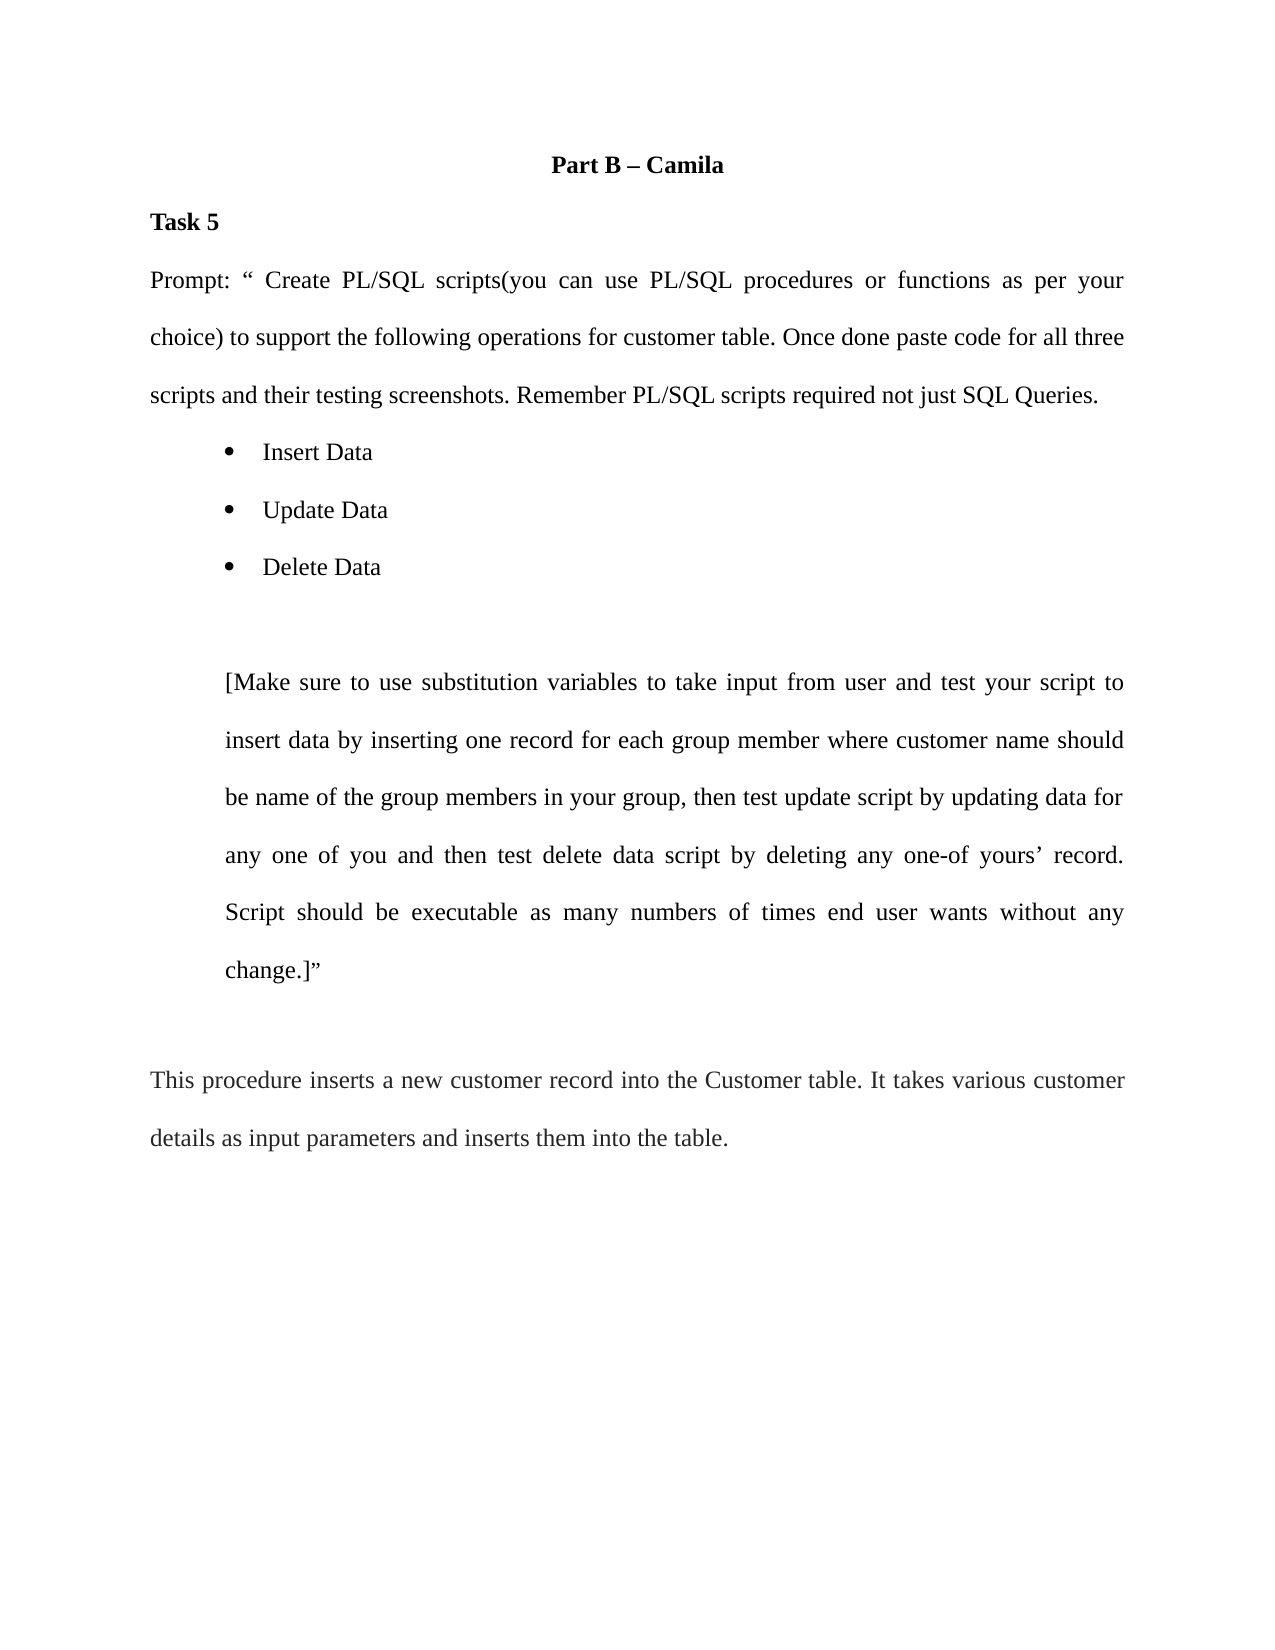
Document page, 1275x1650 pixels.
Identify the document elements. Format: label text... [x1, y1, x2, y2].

text Part B – Camila [150, 150, 1125, 179]
list Insert Data [225, 437, 1125, 466]
list [Make sure to use substitution variables to take input from user and test your script to insert data by inserting one record for each group member where customer name should be name of the group members in your group, then test update script by updating data for any one of you and then test delete data script by deleting any one-of yours’ record. Script should be executable as many numbers of times end user wants without any change.]” [225, 667, 1125, 984]
list Delete Data [225, 552, 1125, 581]
text Task 5 [150, 207, 1125, 236]
text Prompt: “ Create PL/SQL scripts(you can use PL/SQL procedures or functions as per your choice) to support the following operations for customer table. Once done paste code for all three scripts and their testing screenshots. Remember PL/SQL scripts required not just SQL Queries. [150, 265, 1125, 409]
list Update Data [225, 495, 1125, 524]
text This procedure inserts a new customer record into the Customer table. It takes various customer details as input parameters and inserts them into the table. [150, 1065, 1125, 1151]
